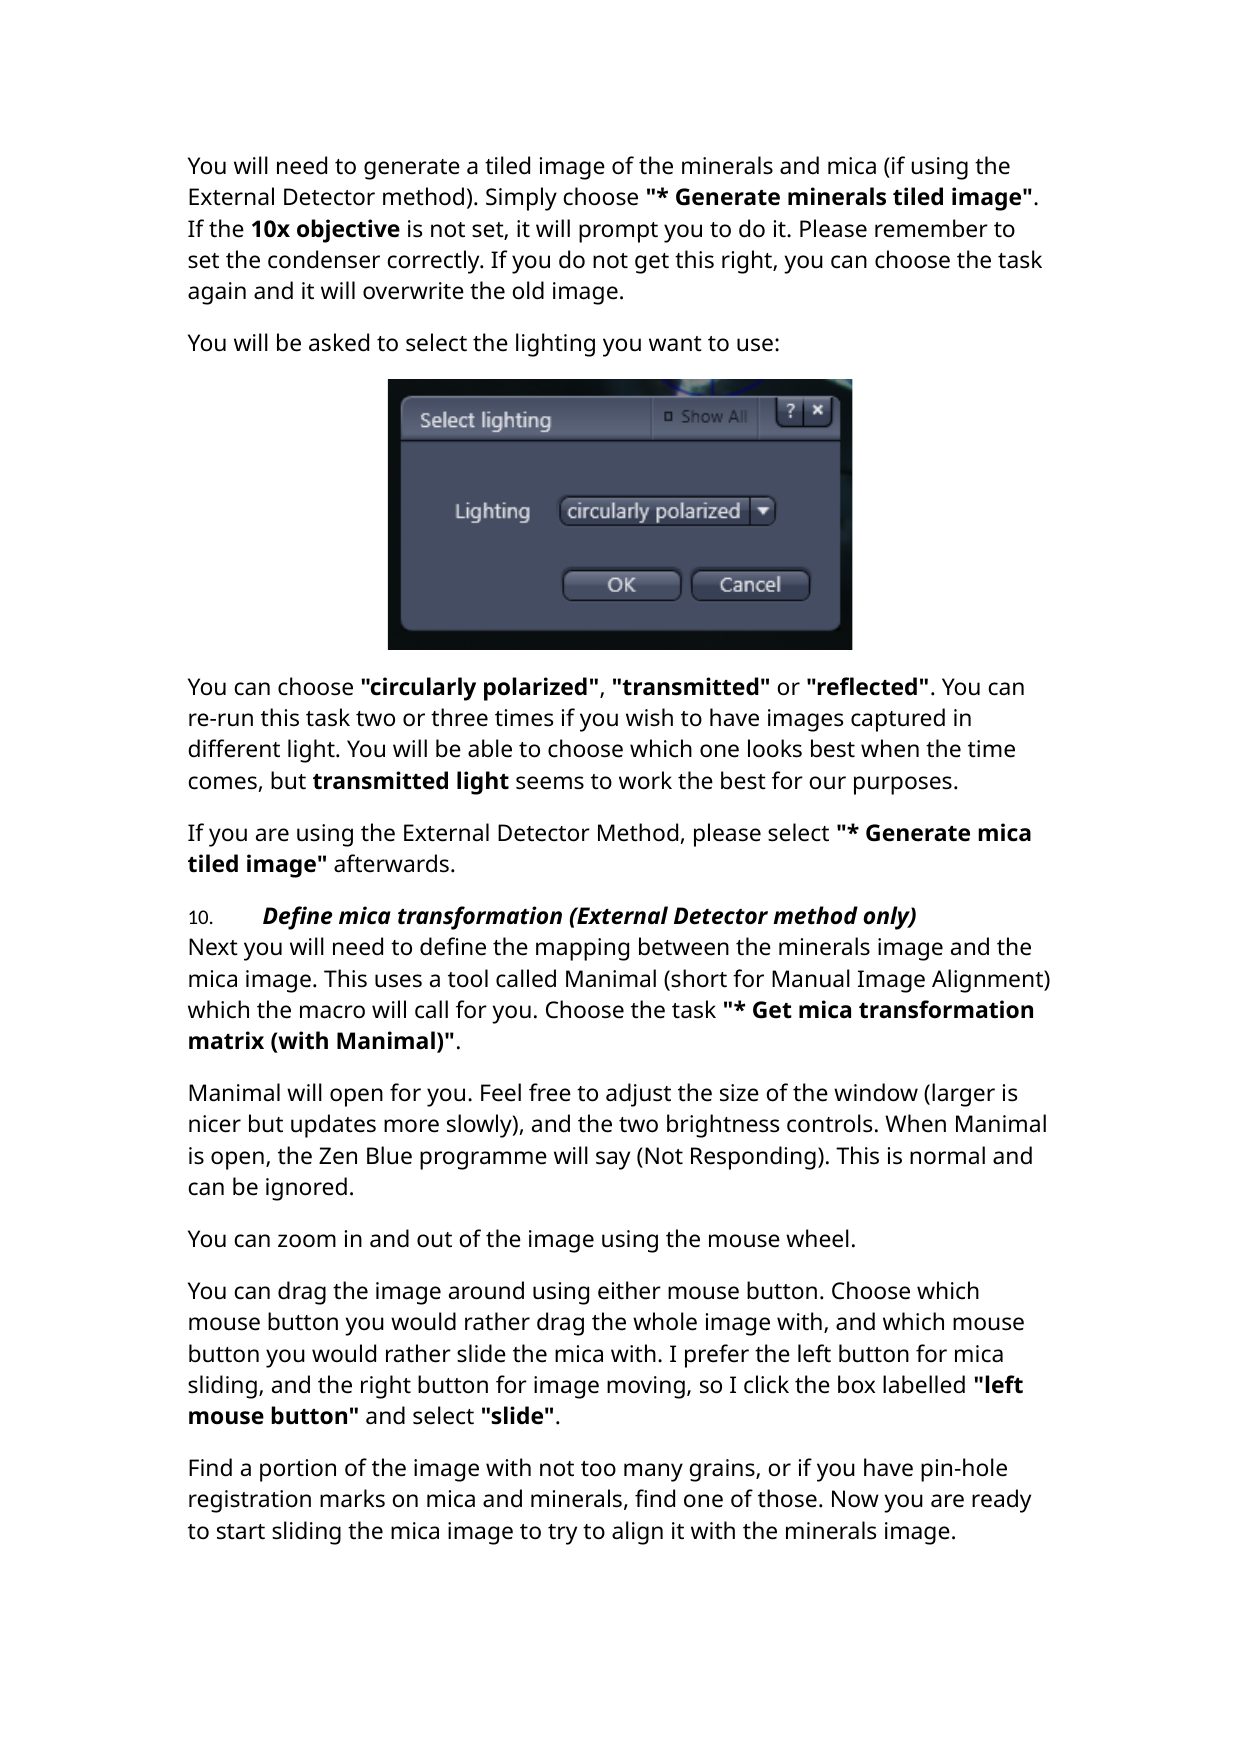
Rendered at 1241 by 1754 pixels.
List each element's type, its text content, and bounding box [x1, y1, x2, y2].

text Next you will need to define the mapping between the minerals image and the mica image. This uses a tool called Manimal (short for Manual Image Alignment) which the macro will call for you. Choose the task "* Get mica transformation matrix (with Manimal)". [187, 931, 1053, 1056]
text You can choose "circularly polarized", "transmitted" or "reflected". You can re-run this task two or three times if you wish to have images captured in different light. You will be able to choose which one looks best when the time comes, but transmitted light seems to work the best for our purposes. [187, 671, 1053, 796]
list Define mica transformation (External Detector method only) [187, 900, 1053, 931]
text Manimal will open for you. Feel free to adjust the size of the window (larger is nicer but updates more slowly), and the two brightness controls. When Manimal is open, the Zen Blue programme will say (Not Responding). This is normal and can be ignored. [187, 1077, 1053, 1202]
text You will need to generate a tiled image of the minerals and mica (if using the External Detector method). Simply choose "* Generate minerals tiled image". If the 10x objective is not set, it will prompt you to do it. Please remember to set the condenser correctly. If you do not get this right, you can choose the task again and it will overwrite the old image. [187, 150, 1053, 306]
picture [387, 379, 853, 650]
text You will be asked to select the lighting you want to use: [187, 327, 1053, 358]
text You can zoom in and out of the image using the mouse wheel. [187, 1223, 1053, 1254]
text You can drag the image around using either mouse button. Choose which mouse button you would rather drag the whole image with, and which mouse button you would rather slide the mica with. I prefer the left button for mica sliding, and the right button for image moving, so I click the box labelled "left mouse button" and select "slide". [187, 1275, 1053, 1431]
text If you are using the External Detector Method, please select "* Generate mica tiled image" afterwards. [187, 817, 1053, 879]
text Find a portion of the image with not too many grains, or if you have pin-hole registration marks on mica and minerals, find one of those. Now you are ready to start sliding the mica image to try to align it with the minerals image. [187, 1452, 1053, 1546]
